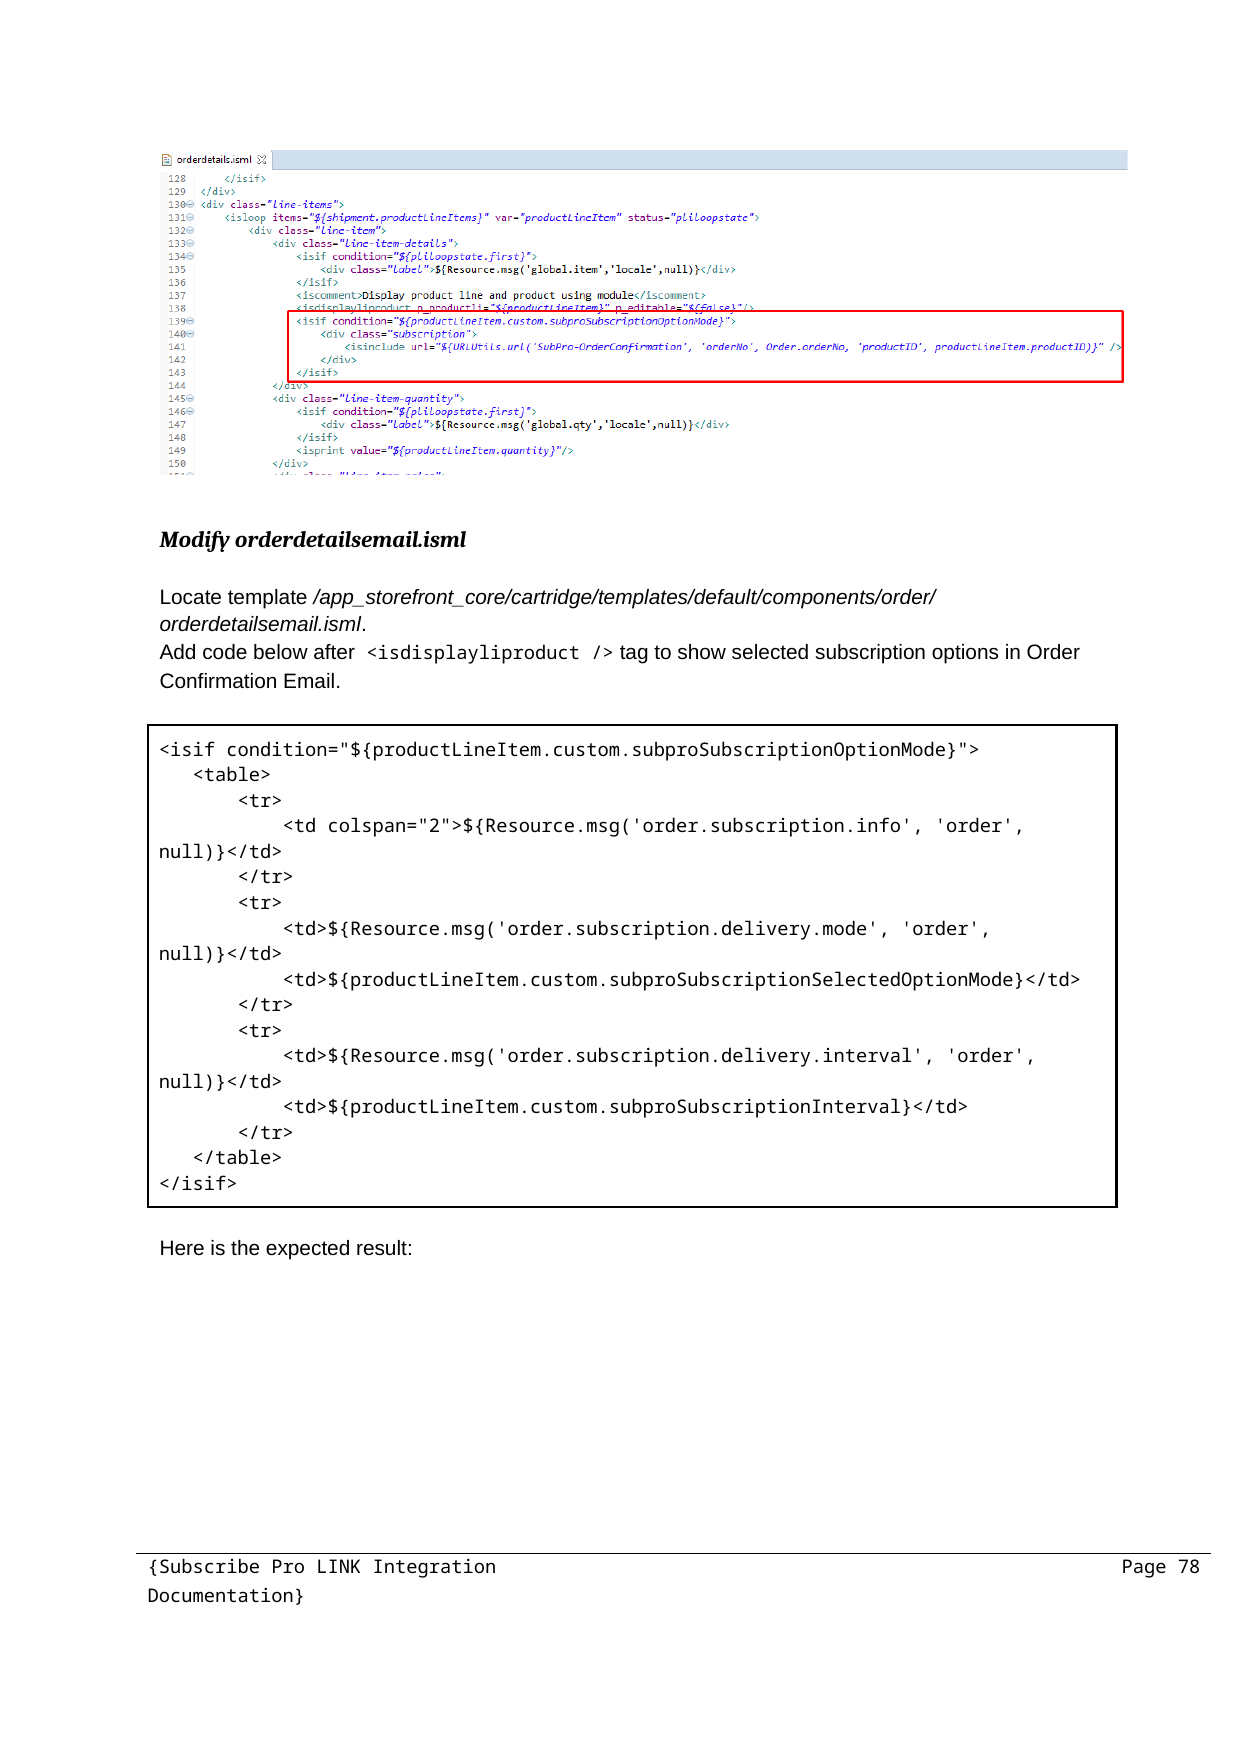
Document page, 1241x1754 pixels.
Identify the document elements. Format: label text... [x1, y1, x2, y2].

text Add code below after <isdisplayliproduct /> tag to show selected subscription options in Order Confirmation Email. [159, 639, 1128, 693]
picture [159, 150, 1128, 475]
text Locate template /app_storefront_core/cartridge/templates/default/components/order/orderdetailsemail.isml. [159, 584, 1128, 636]
text Here is the expected result: [159, 1236, 1128, 1259]
table_header <isif condition="${productLineItem.custom.subproSubscriptionOptionMode}"> <table> <tr> <td colspan="2">${Resource.msg('order.subscription.info', 'order', null)}</td> </tr> <tr> <td>${Resource.msg('order.subscription.delivery.mode', 'order', null)}</td> <td>${productLineItem.custom.subproSubscriptionSelectedOptionMode}</td> </tr> <tr> <td>${Resource.msg('order.subscription.delivery.interval', 'order', null)}</td> <td>${productLineItem.custom.subproSubscriptionInterval}</td> </tr> </table> </isif> [149, 726, 1115, 1206]
subtitle Modify orderdetailsemail.isml [159, 527, 1128, 553]
